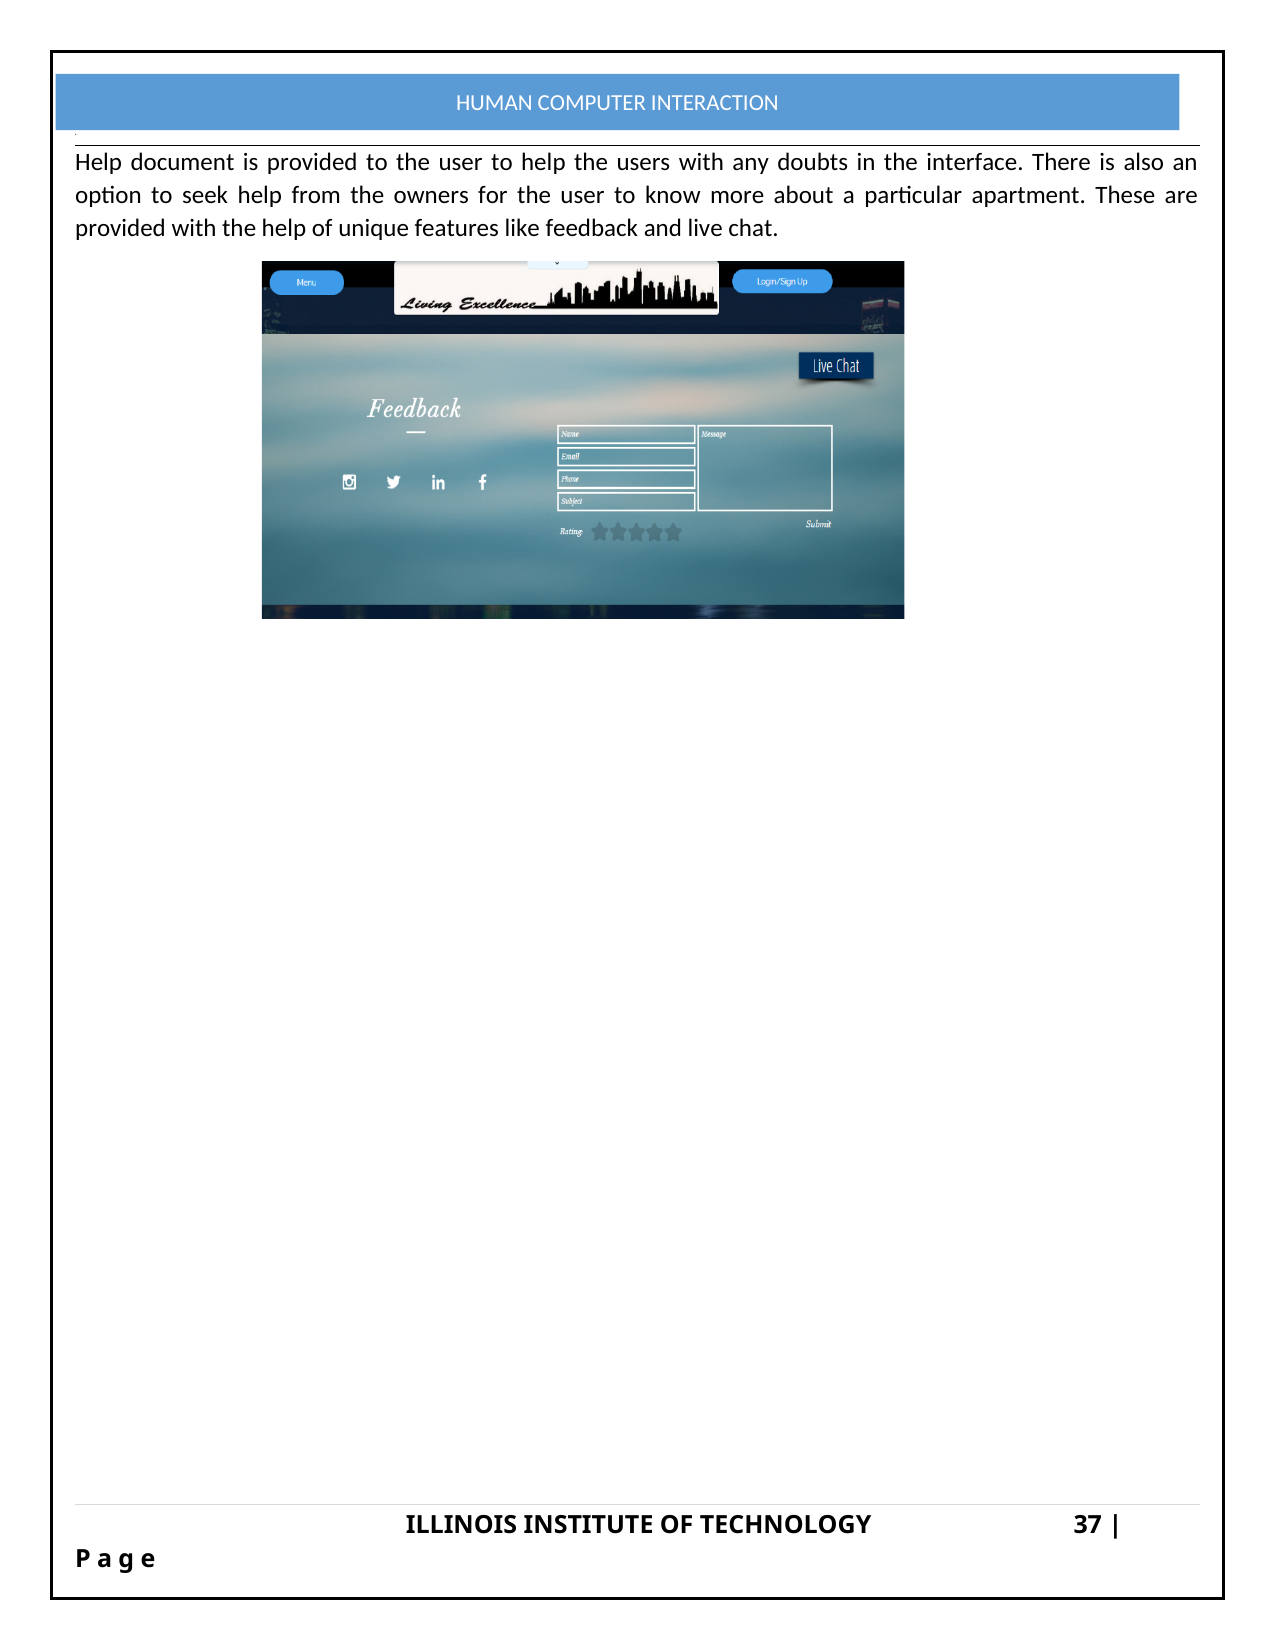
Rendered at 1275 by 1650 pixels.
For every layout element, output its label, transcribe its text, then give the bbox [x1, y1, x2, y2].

picture [261, 261, 905, 619]
text Help document is provided to the user to help the users with any doubts in the interface. There is also an option to seek help from the owners for the user to know more about a particular apartment. These are provided with the help of unique features like feedback and live chat. [75, 146, 1200, 243]
